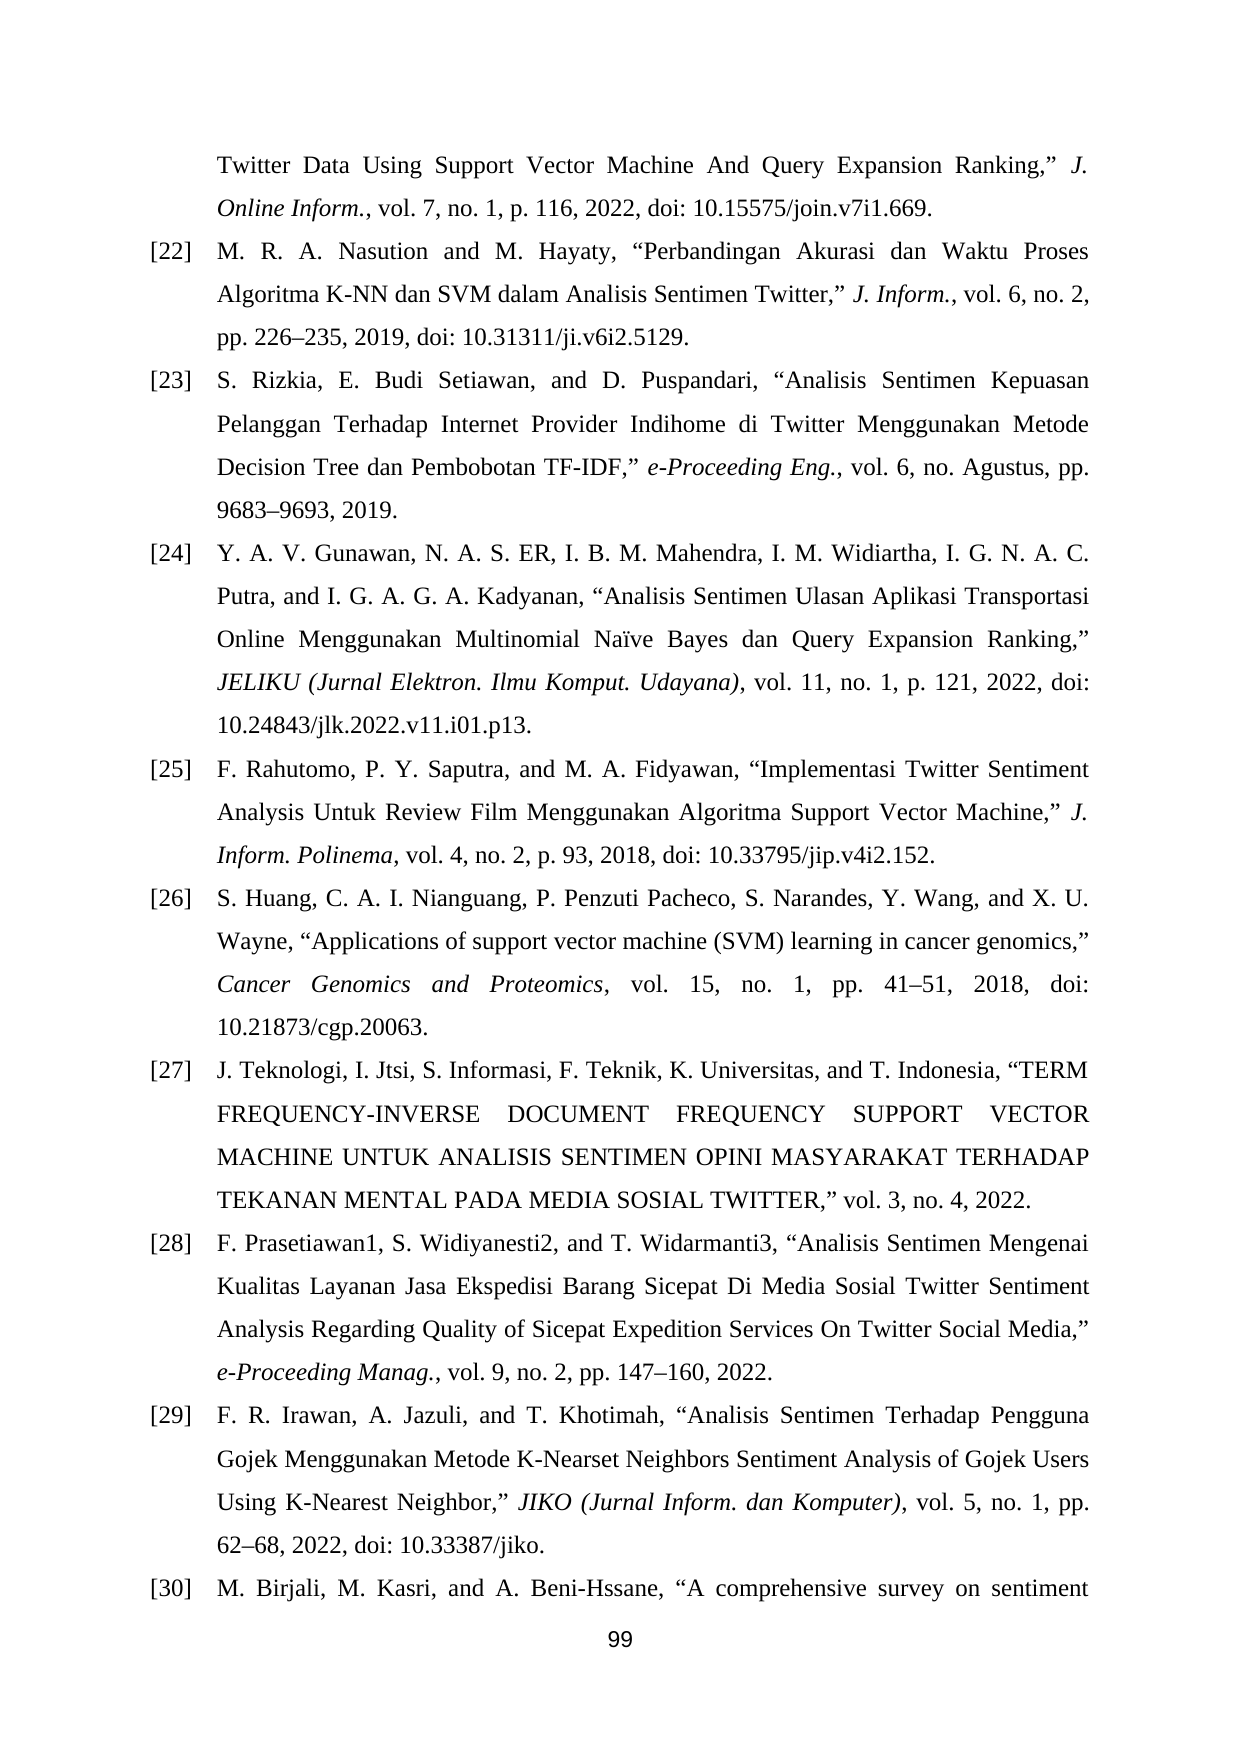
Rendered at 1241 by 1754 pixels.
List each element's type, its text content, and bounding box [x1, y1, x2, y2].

text [26] S. Huang, C. A. I. Nianguang, P. Penzuti Pacheco, S. Narandes, Y. Wang, and X. U. Wayne, “Applications of support vector machine (SVM) learning in cancer genomics,” Cancer Genomics and Proteomics, vol. 15, no. 1, pp. 41–51, 2018, doi: 10.21873/cgp.20063. [150, 883, 1090, 1041]
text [150, 1573, 1090, 1602]
text [23] S. Rizkia, E. Budi Setiawan, and D. Puspandari, “Analisis Sentimen Kepuasan Pelanggan Terhadap Internet Provider Indihome di Twitter Menggunakan Metode Decision Tree dan Pembobotan TF-IDF,” e-Proceeding Eng., vol. 6, no. Agustus, pp. 9683–9693, 2019. [150, 366, 1090, 524]
text [28] F. Prasetiawan1, S. Widiyanesti2, and T. Widarmanti3, “Analisis Sentimen Mengenai Kualitas Layanan Jasa Ekspedisi Barang Sicepat Di Media Sosial Twitter Sentiment Analysis Regarding Quality of Sicepat Expedition Services On Twitter Social Media,” e-Proceeding Manag., vol. 9, no. 2, pp. 147–160, 2022. [150, 1228, 1090, 1386]
text [24] Y. A. V. Gunawan, N. A. S. ER, I. B. M. Mahendra, I. M. Widiartha, I. G. N. A. C. Putra, and I. G. A. G. A. Kadyanan, “Analisis Sentimen Ulasan Aplikasi Transportasi Online Menggunakan Multinomial Naïve Bayes dan Query Expansion Ranking,” JELIKU (Jurnal Elektron. Ilmu Komput. Udayana), vol. 11, no. 1, p. 121, 2022, doi: 10.24843/jlk.2022.v11.i01.p13. [150, 538, 1090, 739]
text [150, 150, 1090, 222]
text [25] F. Rahutomo, P. Y. Saputra, and M. A. Fidyawan, “Implementasi Twitter Sentiment Analysis Untuk Review Film Menggunakan Algoritma Support Vector Machine,” J. Inform. Polinema, vol. 4, no. 2, p. 93, 2018, doi: 10.33795/jip.v4i2.152. [150, 754, 1090, 869]
text [27] J. Teknologi, I. Jtsi, S. Informasi, F. Teknik, K. Universitas, and T. Indonesia, “TERM FREQUENCY-INVERSE DOCUMENT FREQUENCY SUPPORT VECTOR MACHINE UNTUK ANALISIS SENTIMEN OPINI MASYARAKAT TERHADAP TEKANAN MENTAL PADA MEDIA SOSIAL TWITTER,” vol. 3, no. 4, 2022. [150, 1056, 1090, 1214]
text [29] F. R. Irawan, A. Jazuli, and T. Khotimah, “Analisis Sentimen Terhadap Pengguna Gojek Menggunakan Metode K-Nearset Neighbors Sentiment Analysis of Gojek Users Using K-Nearest Neighbor,” JIKO (Jurnal Inform. dan Komputer), vol. 5, no. 1, pp. 62–68, 2022, doi: 10.33387/jiko. [150, 1401, 1090, 1559]
text [22] M. R. A. Nasution and M. Hayaty, “Perbandingan Akurasi dan Waktu Proses Algoritma K-NN dan SVM dalam Analisis Sentimen Twitter,” J. Inform., vol. 6, no. 2, pp. 226–235, 2019, doi: 10.31311/ji.v6i2.5129. [150, 236, 1090, 351]
